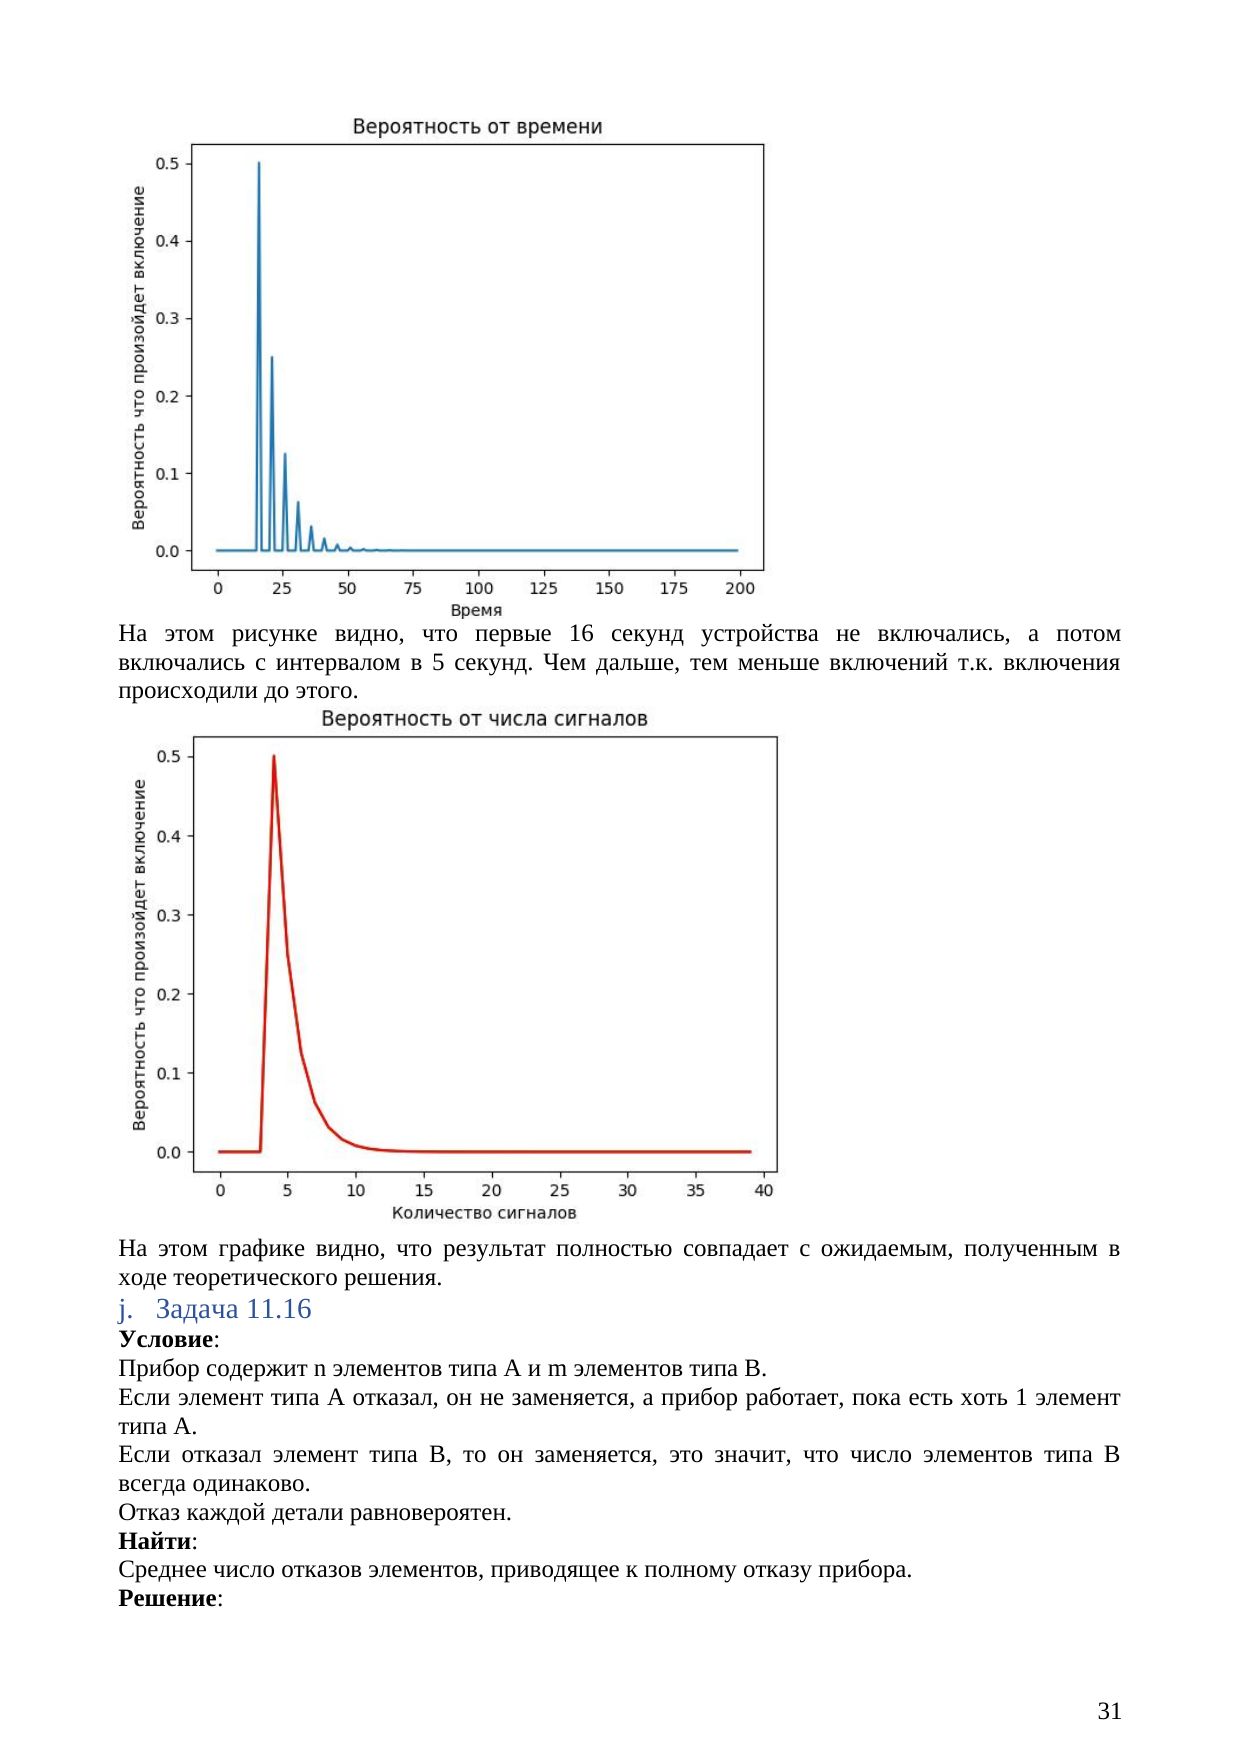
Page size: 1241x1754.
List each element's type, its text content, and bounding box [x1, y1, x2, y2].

text На этом рисунке видно, что первые 16 секунд устройства не включались, а потом включались с интервалом в 5 секунд. Чем дальше, тем меньше включений т.к. включения происходили до этого. [118, 618, 1122, 704]
text Условие: [118, 1324, 1122, 1353]
subtitle Задача 11.16 [118, 1291, 1122, 1324]
text Решение: [118, 1583, 1122, 1612]
text Среднее число отказов элементов, приводящее к полному отказу прибора. [118, 1554, 1122, 1583]
text Прибор содержит n элементов типа А и m элементов типа В. [118, 1353, 1122, 1382]
text Отказ каждой детали равновероятен. [118, 1497, 1122, 1526]
text Если отказал элемент типа В, то он заменяется, это значит, что число элементов типа В всегда одинаково. [118, 1439, 1122, 1497]
picture [118, 704, 798, 1234]
text Если элемент типа А отказал, он не заменяется, а прибор работает, пока есть хоть 1 элемент типа А. [118, 1382, 1122, 1439]
text На этом графике видно, что результат полностью совпадает с ожидаемым, полученным в ходе теоретического решения. [118, 1233, 1122, 1291]
text Найти: [118, 1526, 1122, 1554]
picture [118, 118, 773, 619]
